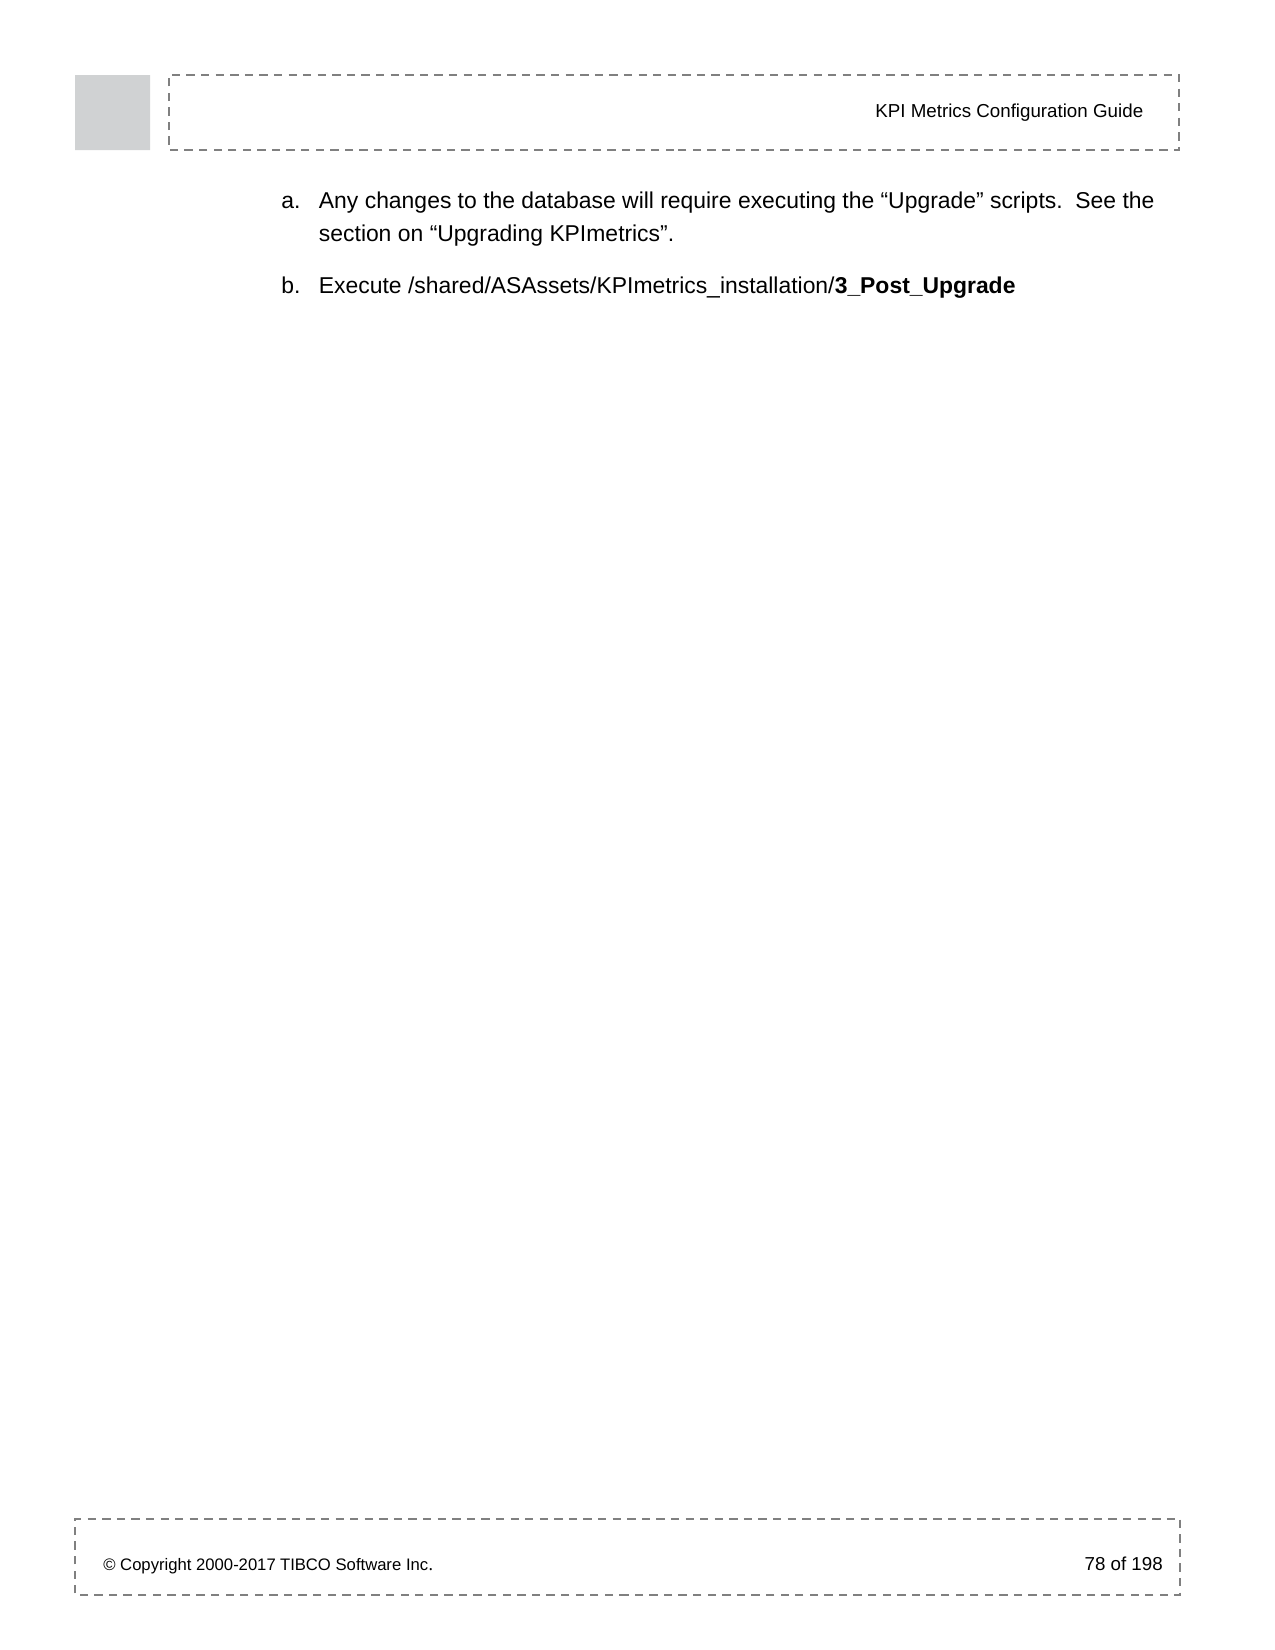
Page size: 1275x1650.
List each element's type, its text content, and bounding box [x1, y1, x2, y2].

list Any changes to the database will require executing the “Upgrade” scripts. See the section on “Upgrading KPImetrics”. [281, 187, 1162, 247]
list Execute /shared/ASAssets/KPImetrics_installation/3_Post_Upgrade [281, 272, 1162, 298]
